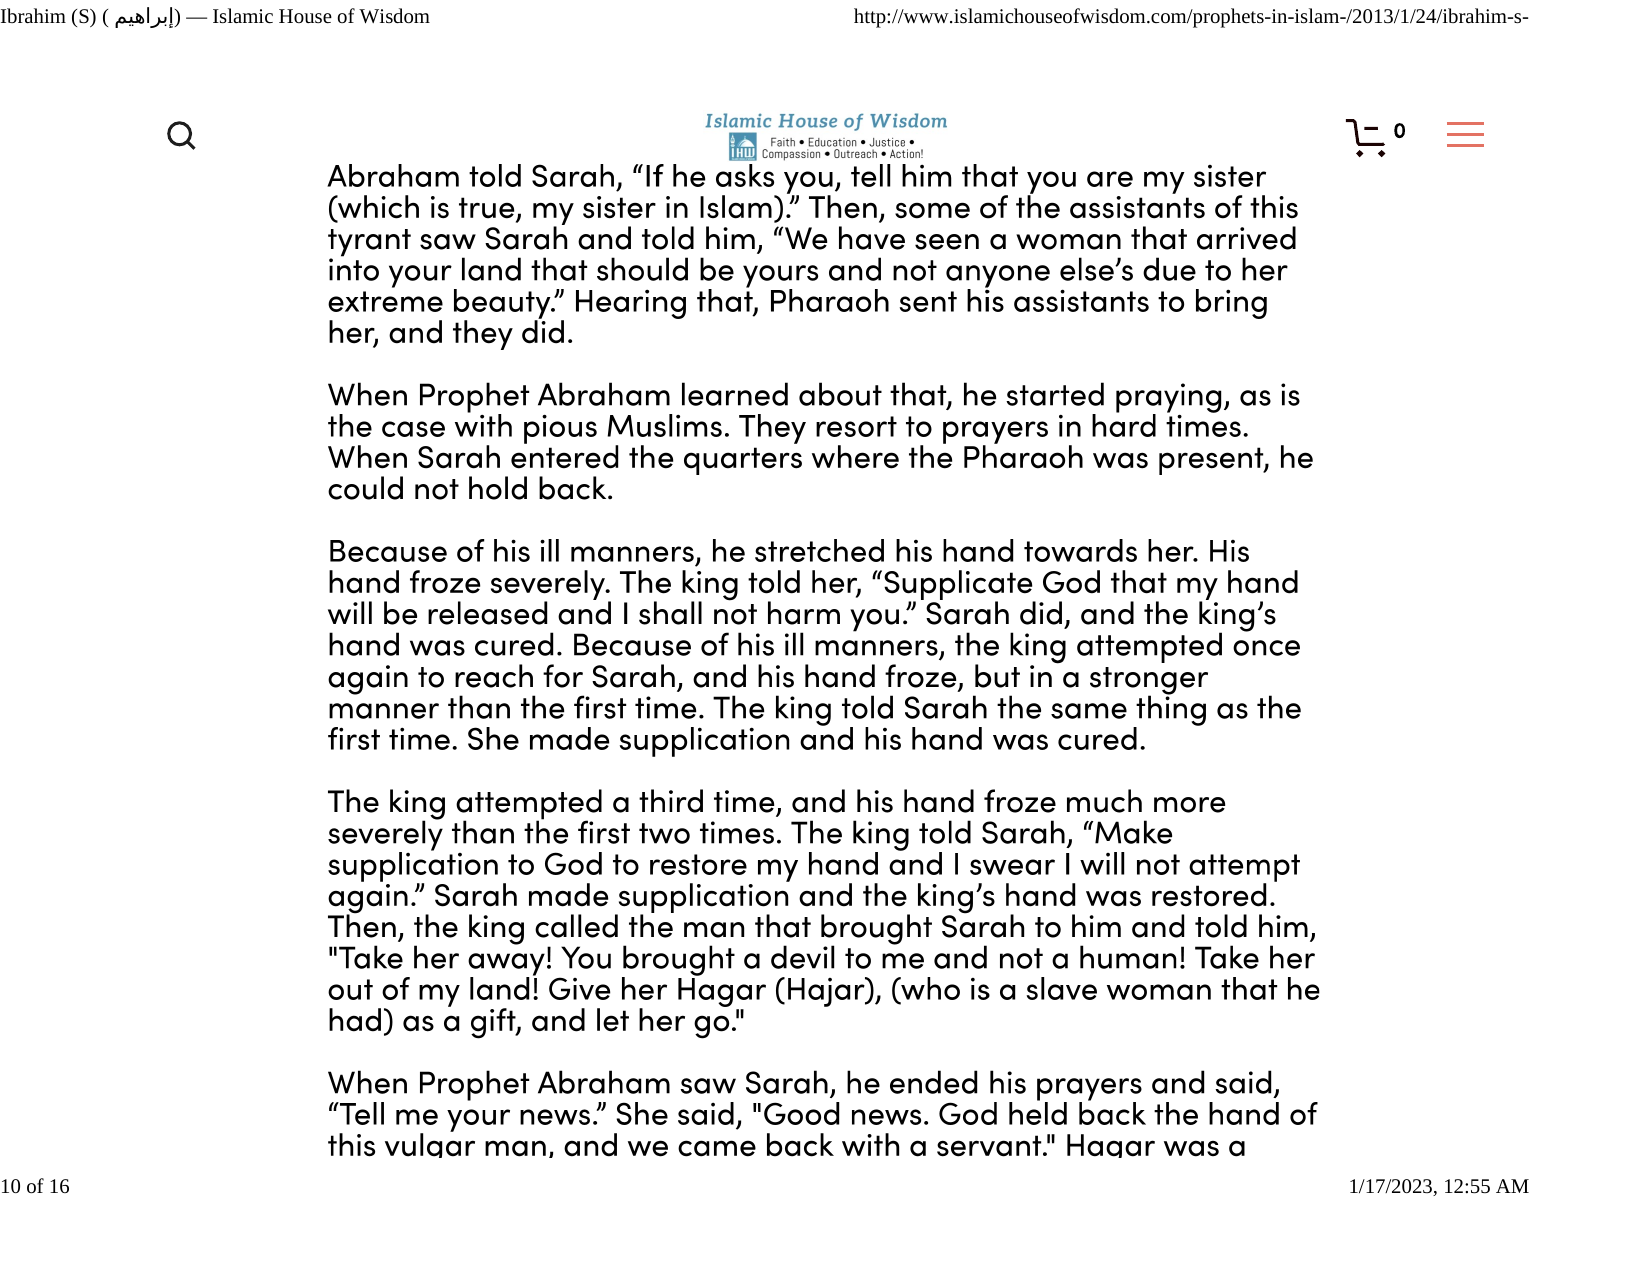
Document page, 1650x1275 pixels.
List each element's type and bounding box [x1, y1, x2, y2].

picture [702, 109, 949, 162]
picture [326, 163, 1320, 1158]
